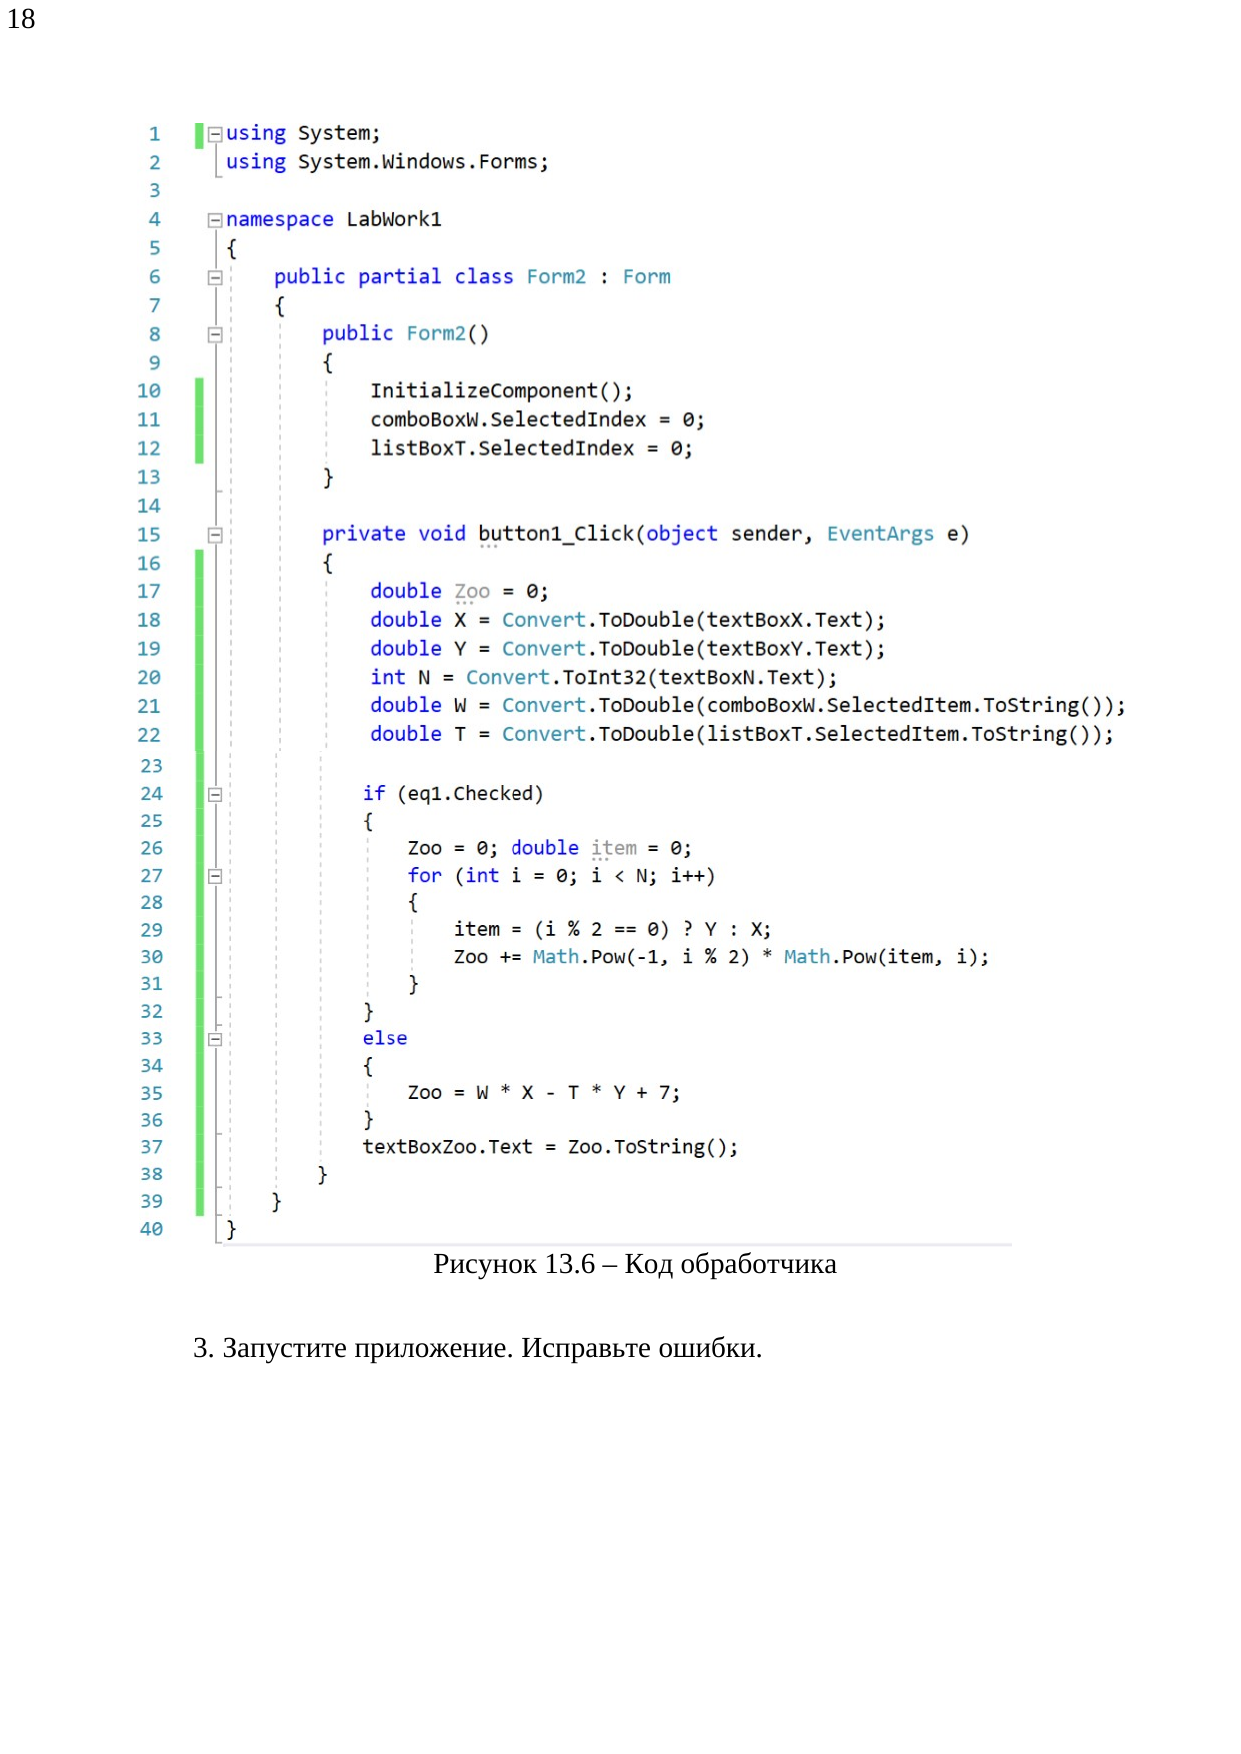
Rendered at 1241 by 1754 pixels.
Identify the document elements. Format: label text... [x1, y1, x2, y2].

text Рисунок 13.6 – Код обработчика [144, 1247, 1126, 1280]
picture [137, 123, 1125, 1247]
list Запустите приложение. Исправьте ошибки. [193, 1330, 1176, 1364]
